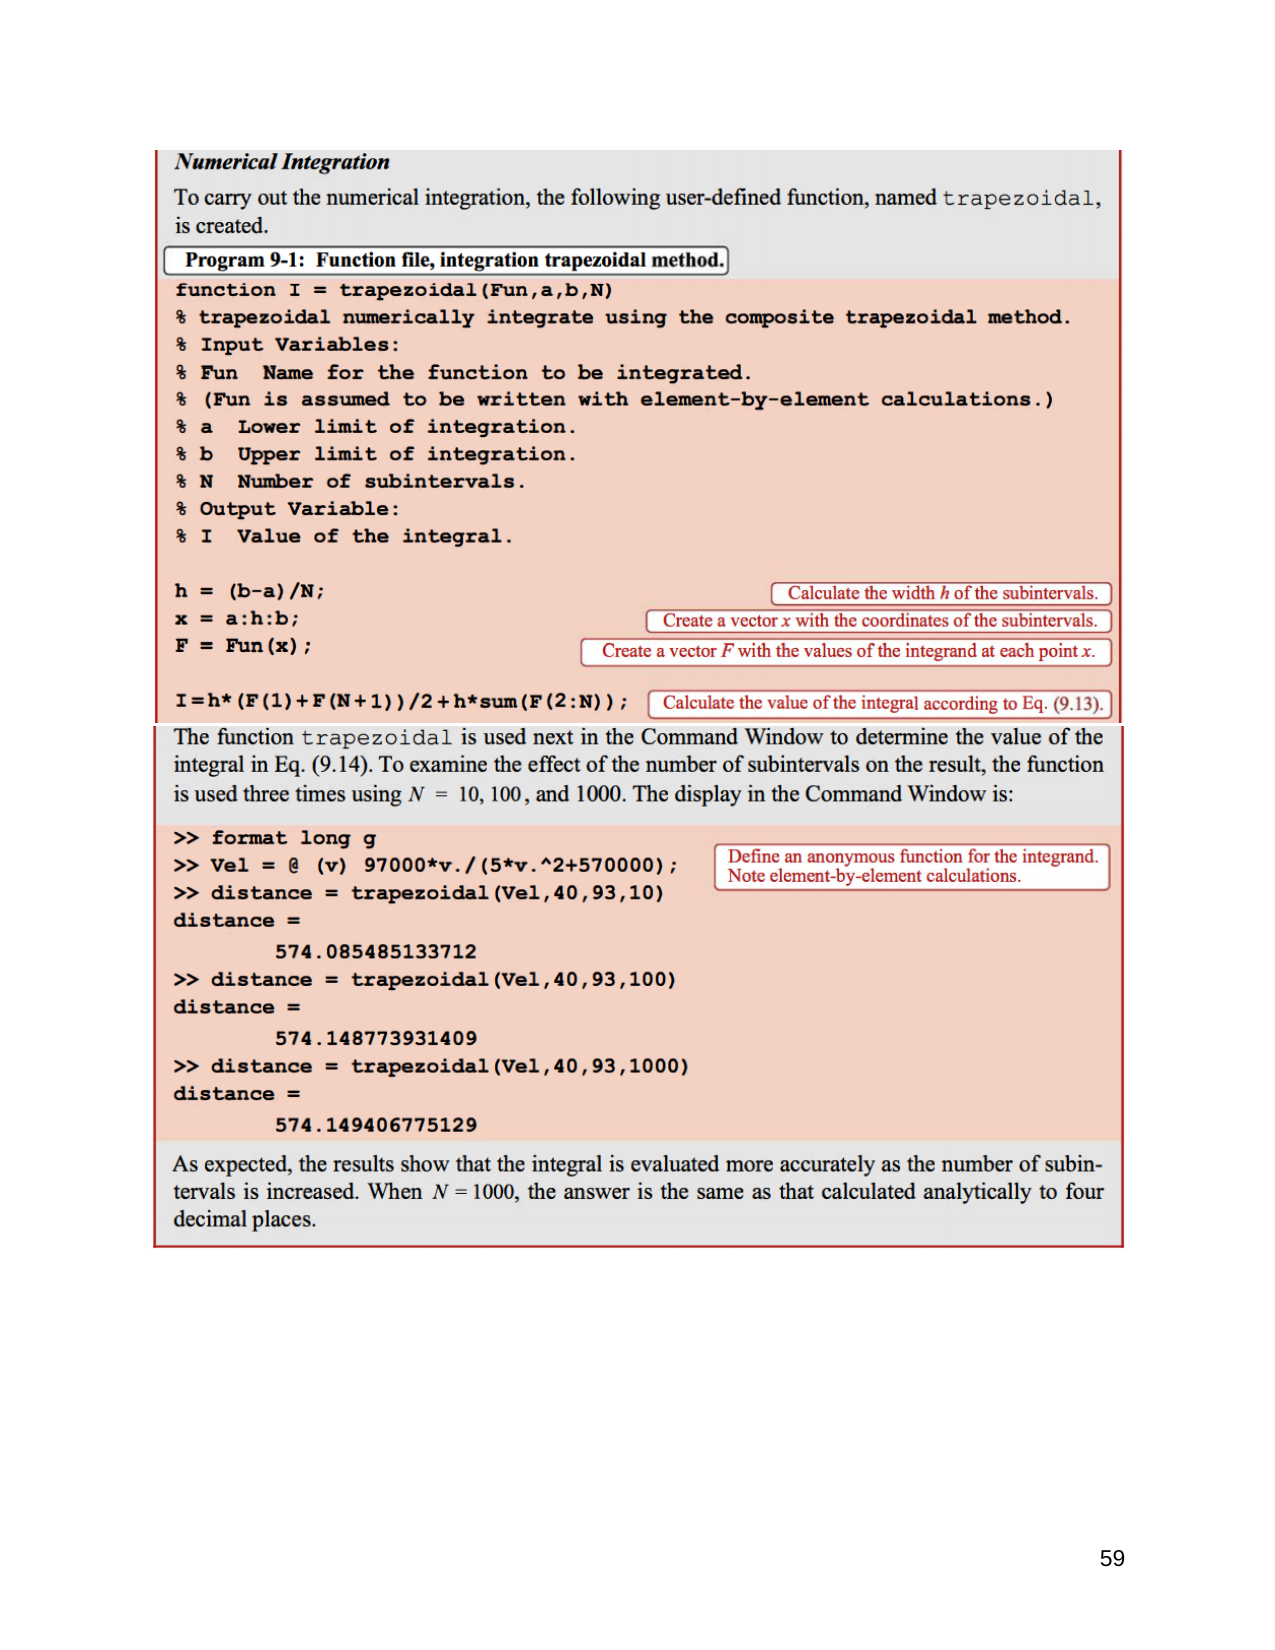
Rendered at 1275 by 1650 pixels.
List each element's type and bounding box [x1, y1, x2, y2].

picture [150, 150, 1125, 723]
picture [150, 726, 1125, 1250]
